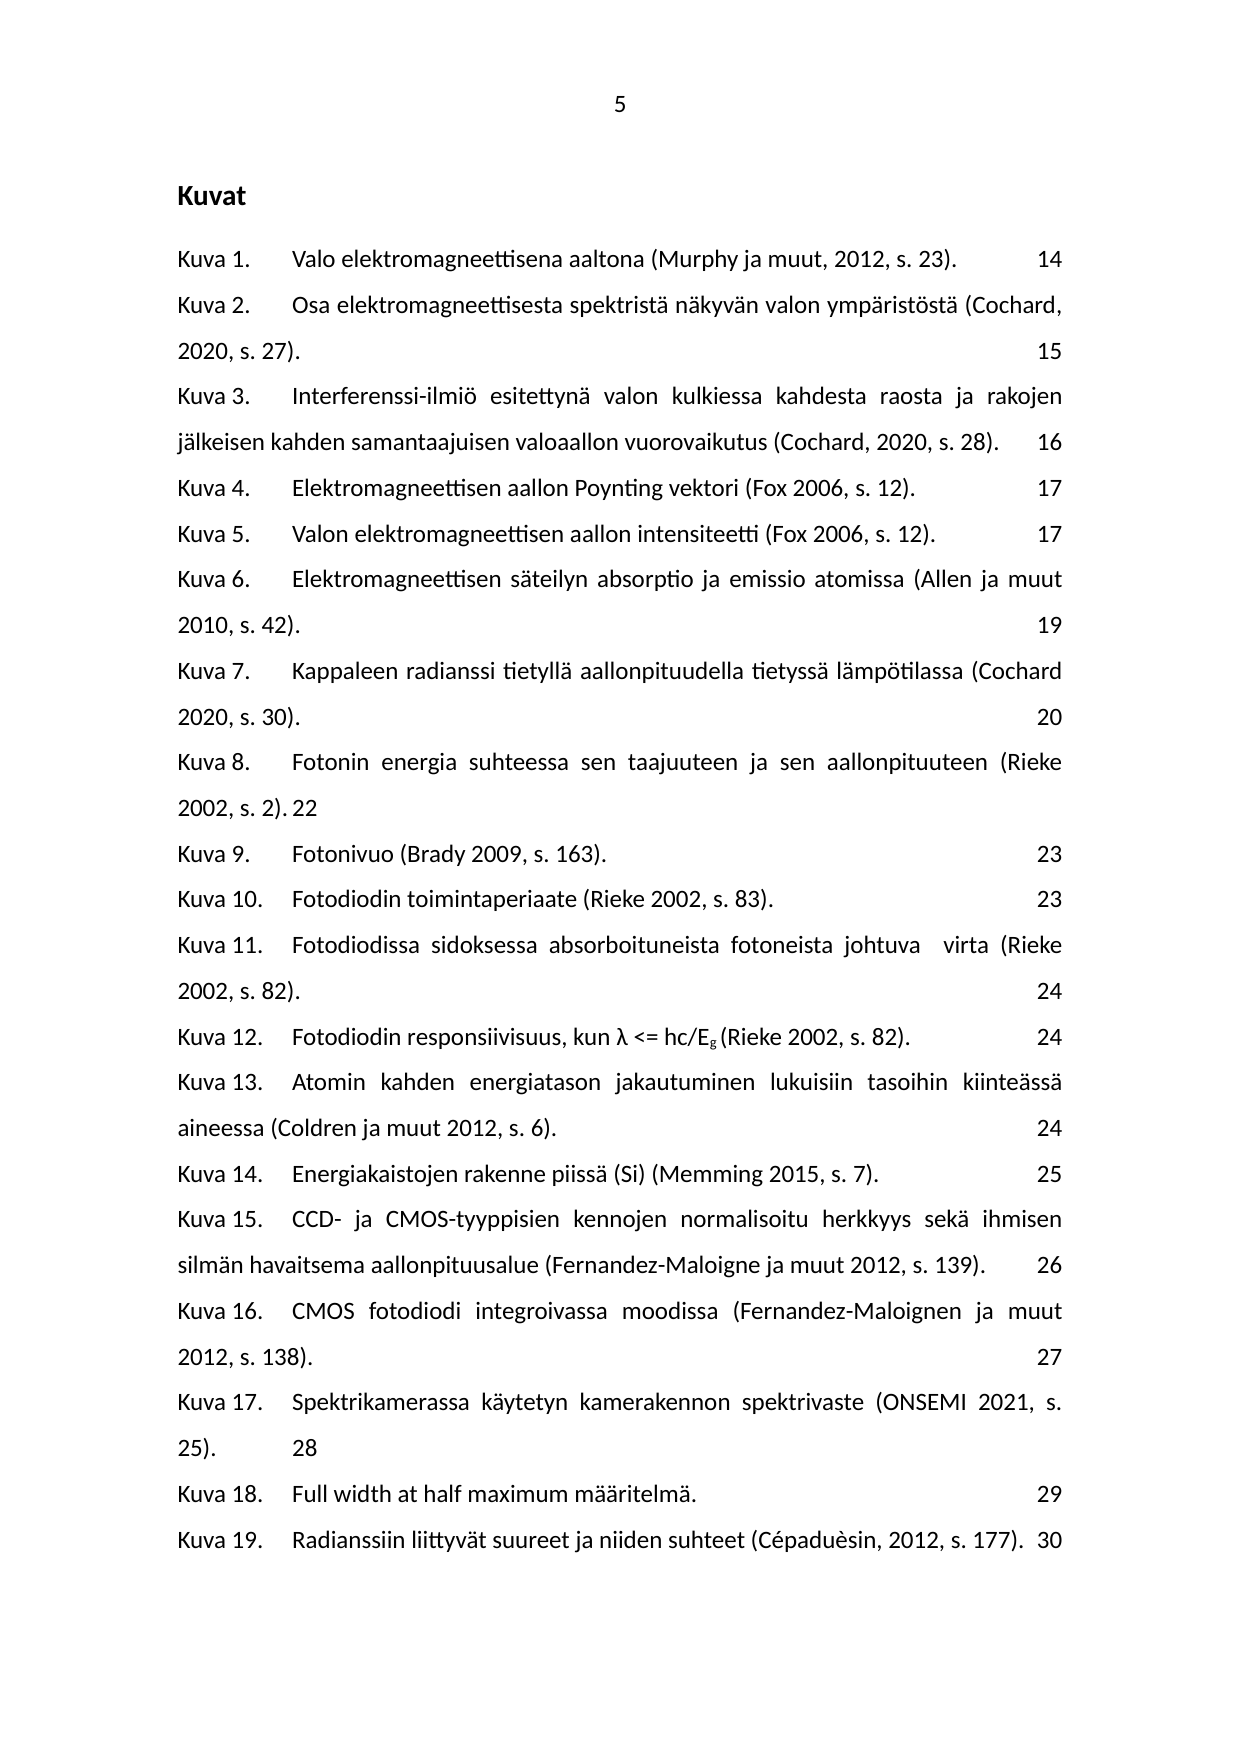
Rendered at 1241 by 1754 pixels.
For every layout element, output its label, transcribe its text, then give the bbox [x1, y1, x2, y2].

text Kuva 2. Osa elektromagneettisesta spektristä näkyvän valon ympäristöstä (Cochard, 2020, s. 27). 15 [177, 289, 1063, 365]
text Kuva 4. Elektromagneettisen aallon Poynting vektori (Fox 2006, s. 12). 17 [177, 472, 1063, 502]
text Kuva 5. Valon elektromagneettisen aallon intensiteetti (Fox 2006, s. 12). 17 [177, 518, 1063, 548]
text Kuva 9. Fotonivuo (Brady 2009, s. 163). 23 [177, 838, 1063, 868]
text Kuva 11. Fotodiodissa sidoksessa absorboituneista fotoneista johtuva virta (Rieke 2002, s. 82). 24 [177, 929, 1063, 1006]
text Kuva 13. Atomin kahden energiatason jakautuminen lukuisiin tasoihin kiinteässä aineessa (Coldren ja muut 2012, s. 6). 24 [177, 1066, 1063, 1143]
text Kuva 1. Valo elektromagneettisena aaltona (Murphy ja muut, 2012, s. 23). 14 [177, 243, 1063, 274]
text Kuva 12. Fotodiodin responsiivisuus, kun λ <= hc/Eg (Rieke 2002, s. 82). 24 [177, 1021, 1063, 1051]
text Kuva 17. Spektrikamerassa käytetyn kamerakennon spektrivaste (ONSEMI 2021, s. 25). 28 [177, 1387, 1063, 1463]
text Kuva 19. Radianssiin liittyvät suureet ja niiden suhteet (Cépaduèsin, 2012, s. 177). 30 [177, 1524, 1063, 1554]
text Kuva 7. Kappaleen radianssi tietyllä aallonpituudella tietyssä lämpötilassa (Cochard 2020, s. 30). 20 [177, 655, 1063, 731]
text Kuva 6. Elektromagneettisen säteilyn absorptio ja emissio atomissa (Allen ja muut 2010, s. 42). 19 [177, 563, 1063, 640]
text Kuva 15. CCD- ja CMOS-tyyppisien kennojen normalisoitu herkkyys sekä ihmisen silmän havaitsema aallonpituusalue (Fernandez-Maloigne ja muut 2012, s. 139). 26 [177, 1204, 1063, 1280]
text Kuva 10. Fotodiodin toimintaperiaate (Rieke 2002, s. 83). 23 [177, 883, 1063, 914]
text Kuva 3. Interferenssi-ilmiö esitettynä valon kulkiessa kahdesta raosta ja rakojen jälkeisen kahden samantaajuisen valoaallon vuorovaikutus (Cochard, 2020, s. 28). 16 [177, 381, 1063, 457]
subtitle Kuvat [177, 177, 1063, 213]
text Kuva 18. Full width at half maximum määritelmä. 29 [177, 1478, 1063, 1508]
text Kuva 14. Energiakaistojen rakenne piissä (Si) (Memming 2015, s. 7). 25 [177, 1158, 1063, 1188]
text Kuva 16. CMOS fotodiodi integroivassa moodissa (Fernandez-Maloignen ja muut 2012, s. 138). 27 [177, 1295, 1063, 1371]
text Kuva 8. Fotonin energia suhteessa sen taajuuteen ja sen aallonpituuteen (Rieke 2002, s. 2). 22 [177, 746, 1063, 823]
